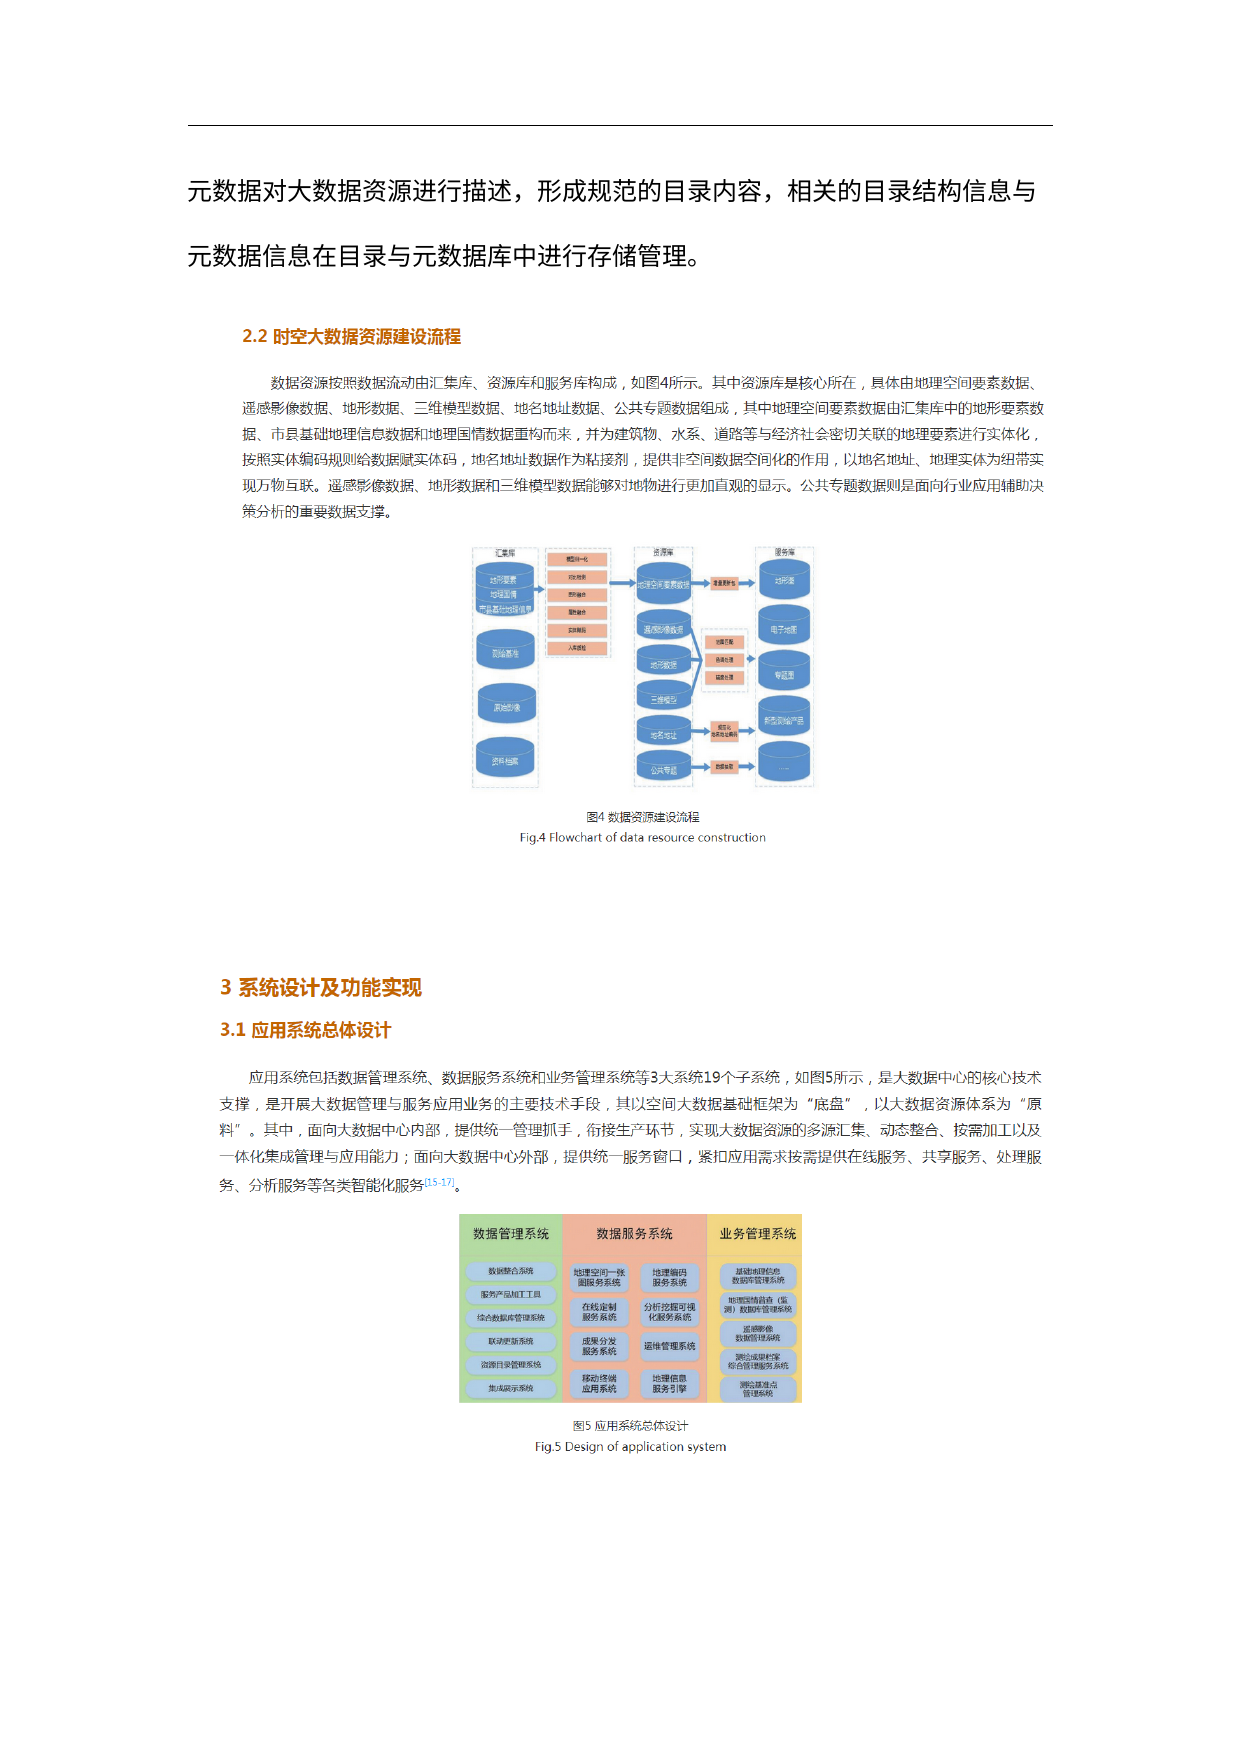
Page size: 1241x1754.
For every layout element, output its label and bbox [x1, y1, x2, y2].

text [187, 157, 1053, 287]
picture [187, 315, 1053, 855]
picture [187, 959, 1053, 1475]
